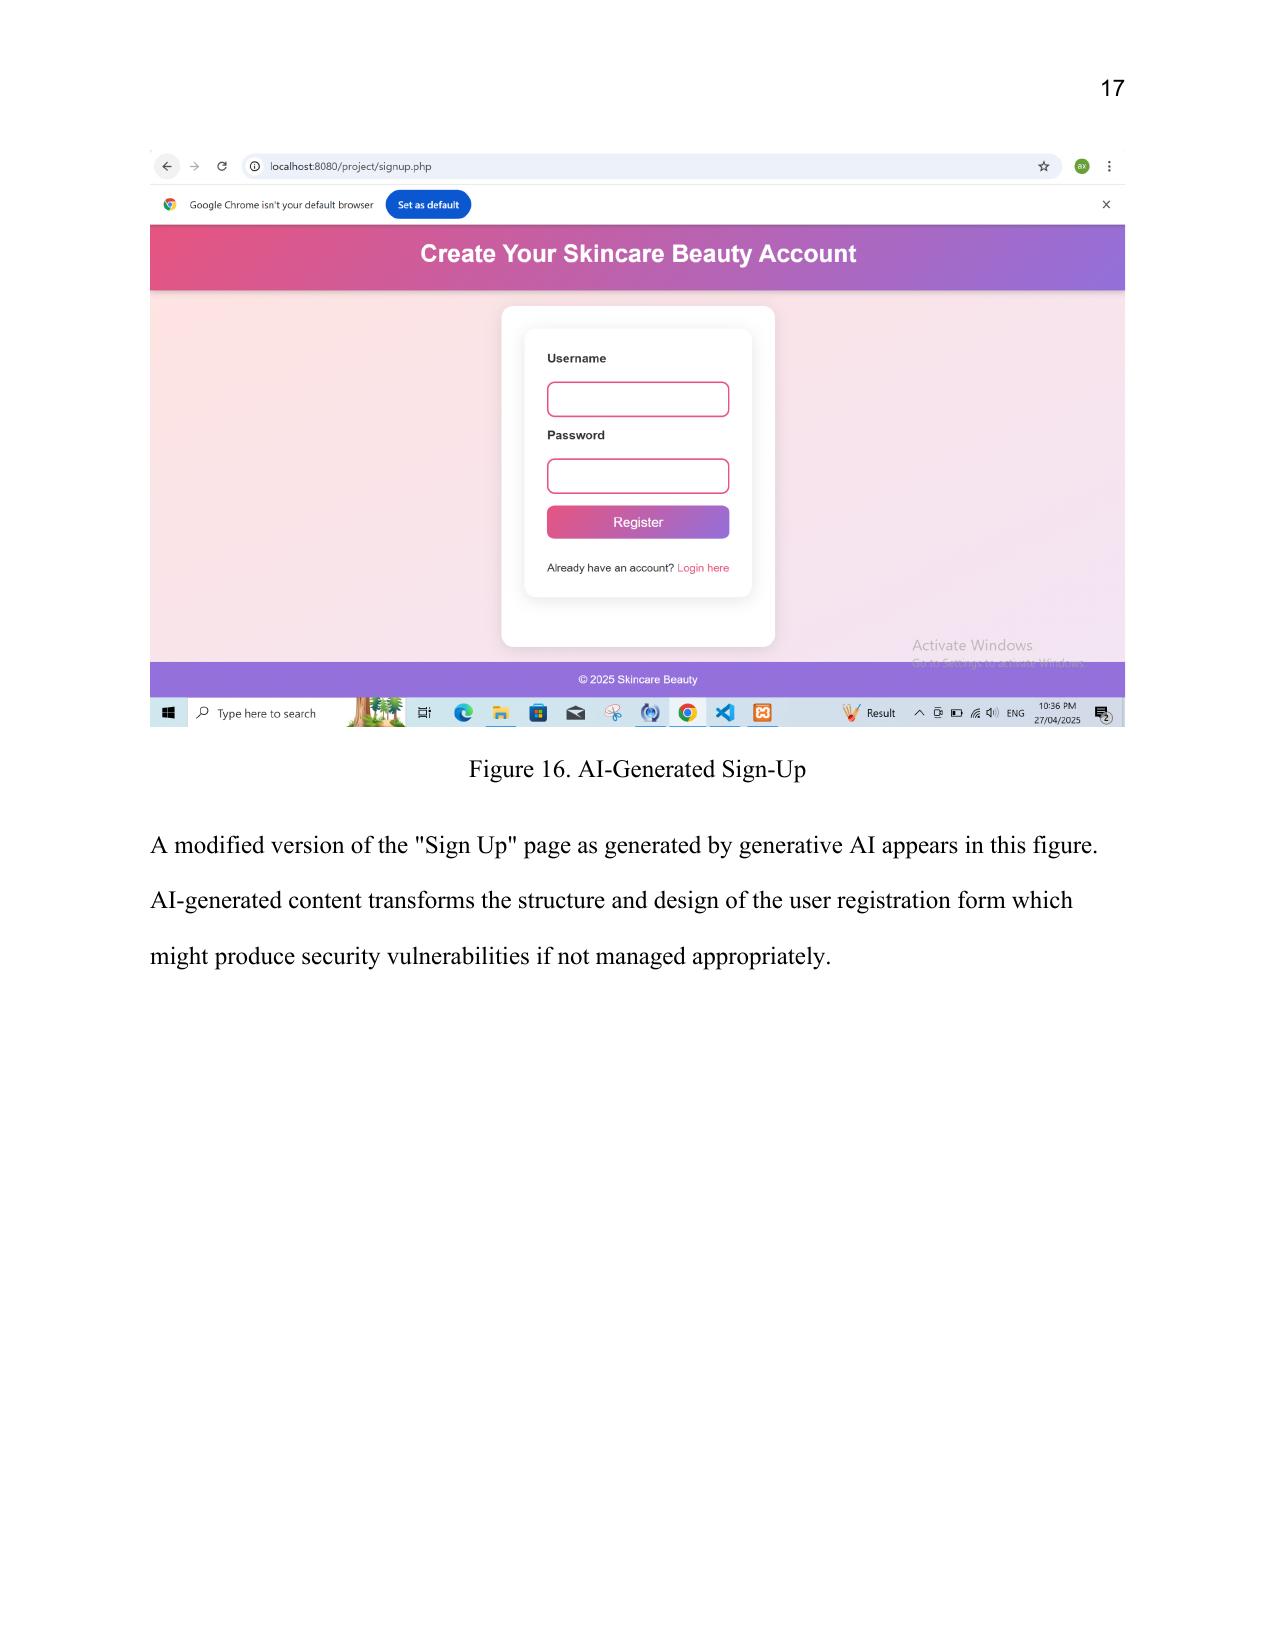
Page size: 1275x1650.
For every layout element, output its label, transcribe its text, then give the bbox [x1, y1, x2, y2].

text Figure 16. AI-Generated Sign-Up [150, 727, 1125, 782]
text A modified version of the "Sign Up" page as generated by generative AI appears in this figure. AI-generated content transforms the structure and design of the user registration form which might produce security vulnerabilities if not managed appropriately. [150, 831, 1125, 969]
picture [150, 150, 1125, 727]
